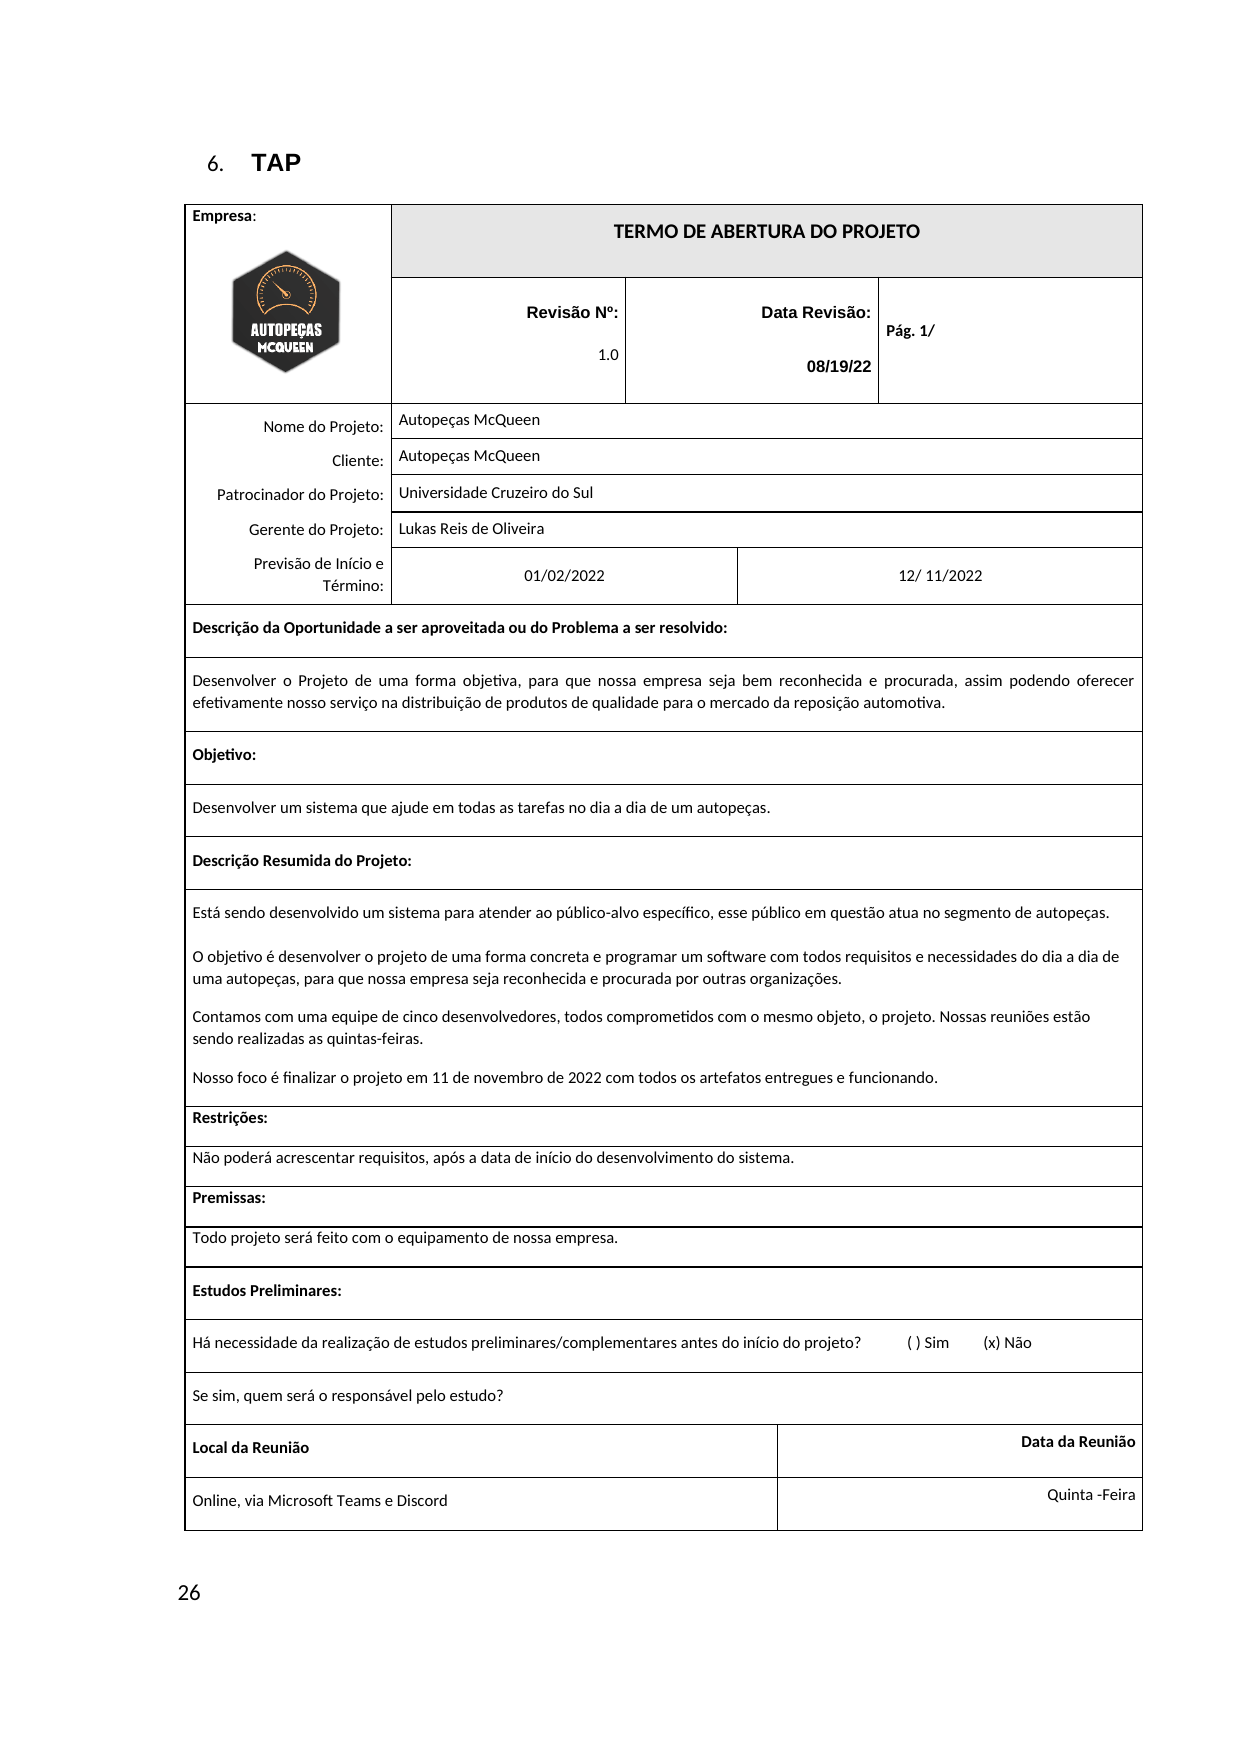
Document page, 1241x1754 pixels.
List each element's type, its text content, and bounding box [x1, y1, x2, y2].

table_cell Data Revisão: 08/19/22 [626, 278, 878, 402]
subtitle TAP [177, 148, 1063, 177]
table_header Empresa: [186, 205, 391, 402]
table_cell Online, via Microsoft Teams e Discord [186, 1478, 777, 1529]
table_cell Nome do Projeto: Cliente: Patrocinador do Projeto: Gerente do Projeto: Previsão de Início e Término: [186, 404, 391, 604]
table_header TERMO DE ABERTURA DO PROJETO [392, 205, 1142, 277]
table_cell Local da Reunião [186, 1425, 777, 1477]
table_cell Está sendo desenvolvido um sistema para atender ao público-alvo específico, esse público em questão atua no segmento de autopeças. O objetivo é desenvolver o projeto de uma forma concreta e programar um software com todos requisitos e necessidades do dia a dia de uma autopeças, para que nossa empresa seja reconhecida e procurada por outras organizações. Contamos com uma equipe de cinco desenvolvedores, todos comprometidos com o mesmo objeto, o projeto. Nossas reuniões estão sendo realizadas as quintas-feiras. Nosso foco é finalizar o projeto em 11 de novembro de 2022 com todos os artefatos entregues e funcionando. [186, 890, 1142, 1106]
table_cell Descrição Resumida do Projeto: [186, 837, 1142, 889]
table_cell Premissas: [186, 1187, 1142, 1226]
table_cell Objetivo: [186, 732, 1142, 784]
table_cell Não poderá acrescentar requisitos, após a data de início do desenvolvimento do sistema. [186, 1147, 1142, 1186]
table_cell Há necessidade da realização de estudos preliminares/complementares antes do início do projeto? ( ) Sim (x) Não [186, 1320, 1142, 1372]
table_cell 01/02/2022 [392, 548, 737, 604]
table_cell Desenvolver o Projeto de uma forma objetiva, para que nossa empresa seja bem reconhecida e procurada, assim podendo oferecer efetivamente nosso serviço na distribuição de produtos de qualidade para o mercado da reposição automotiva. [186, 658, 1142, 731]
table_cell Desenvolver um sistema que ajude em todas as tarefas no dia a dia de um autopeças. [186, 785, 1142, 836]
table_cell Universidade Cruzeiro do Sul [392, 475, 1142, 511]
picture [225, 247, 346, 375]
table_cell Quinta -Feira [778, 1478, 1142, 1529]
table_cell Autopeças McQueen [392, 404, 1142, 438]
table_cell Revisão Nº: 1.0 [392, 278, 625, 402]
table_cell Descrição da Oportunidade a ser aproveitada ou do Problema a ser resolvido: [186, 605, 1142, 657]
table_cell Se sim, quem será o responsável pelo estudo? [186, 1373, 1142, 1424]
table_cell Estudos Preliminares: [186, 1268, 1142, 1319]
table_cell Autopeças McQueen [392, 439, 1142, 474]
table_cell Data da Reunião [778, 1425, 1142, 1477]
table_cell Restrições: [186, 1107, 1142, 1146]
table_cell Pág. 1/ [879, 278, 1142, 402]
table_cell 12/ 11/2022 [738, 548, 1142, 604]
table_cell Todo projeto será feito com o equipamento de nossa empresa. [186, 1228, 1142, 1266]
table_cell Lukas Reis de Oliveira [392, 513, 1142, 547]
